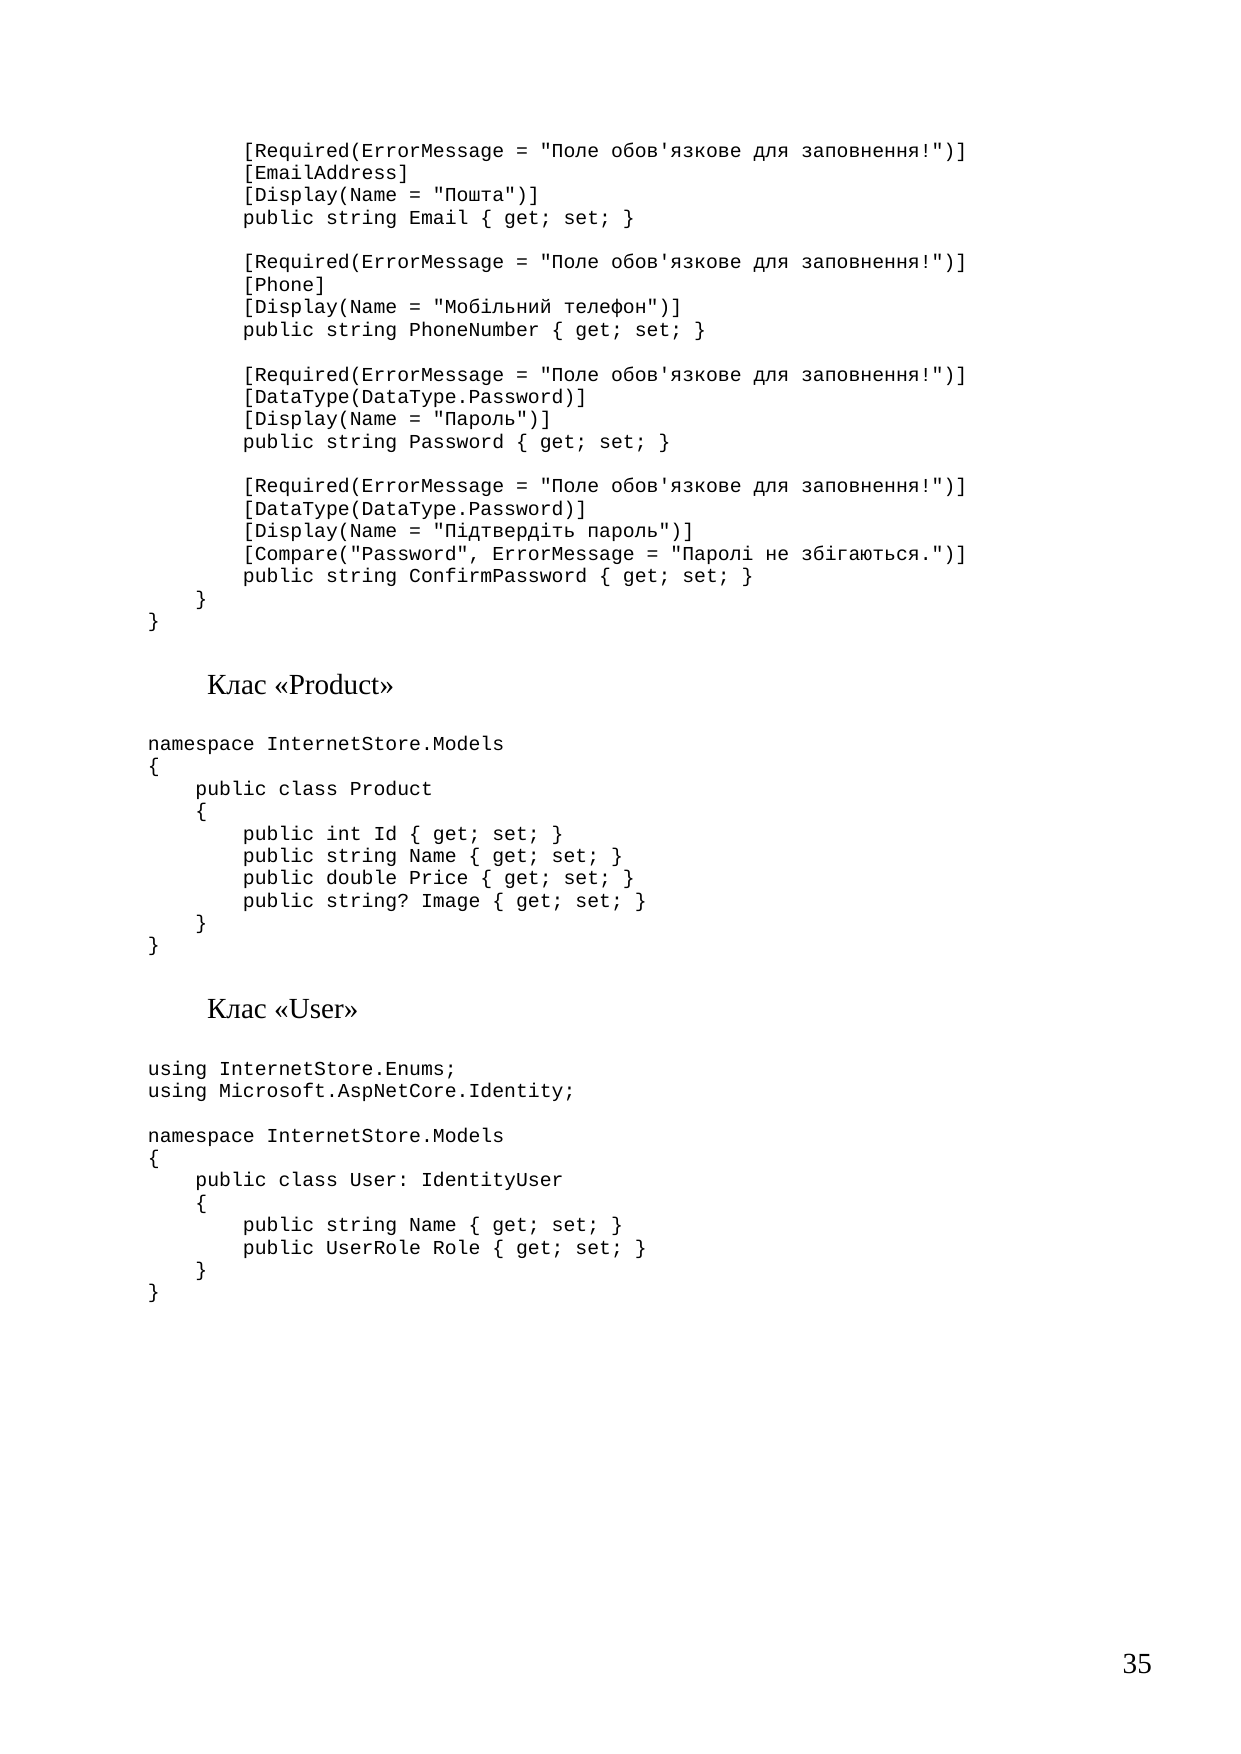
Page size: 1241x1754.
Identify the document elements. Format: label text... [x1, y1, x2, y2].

text public string ConfirmPassword { get; set; } [148, 566, 1152, 588]
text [148, 252, 1152, 275]
text public double Price { get; set; } [148, 868, 1152, 891]
text using Microsoft.AspNetCore.Identity; [148, 1081, 1152, 1103]
text { [148, 801, 1152, 823]
text public string Name { get; set; } [148, 846, 1152, 868]
text [Required(ErrorMessage = "Поле обов'язкове для заповнення!")] [148, 476, 1152, 499]
text public string PhoneNumber { get; set; } [148, 320, 1152, 342]
text } [148, 913, 1152, 935]
text namespace InternetStore.Models [148, 1126, 1152, 1148]
text [Display(Name = "Мобільний телефон")] [148, 297, 1152, 320]
text } [148, 611, 1152, 633]
text public int Id { get; set; } [148, 823, 1152, 846]
text } [148, 588, 1152, 611]
text [DataType(DataType.Password)] [148, 387, 1152, 409]
text public UserRole Role { get; set; } [148, 1238, 1152, 1260]
text [DataType(DataType.Password)] [148, 499, 1152, 521]
text [Display(Name = "Пароль")] [148, 409, 1152, 432]
text [Display(Name = "Підтвердіть пароль")] [148, 521, 1152, 544]
text public class User: IdentityUser [148, 1170, 1152, 1193]
text [Phone] [148, 275, 1152, 297]
text { [148, 756, 1152, 779]
text Клас «Product» [148, 667, 1152, 700]
text } [148, 1282, 1152, 1305]
text { [148, 1148, 1152, 1170]
text public string Email { get; set; } [148, 208, 1152, 230]
text [Display(Name = "Пошта")] [148, 185, 1152, 208]
text [EmailAddress] [148, 163, 1152, 185]
text } [148, 1260, 1152, 1282]
text public string? Image { get; set; } [148, 891, 1152, 913]
text using InternetStore.Enums; [148, 1058, 1152, 1081]
text [Compare("Password", ErrorMessage = "Паролі не збігаються.")] [148, 544, 1152, 566]
text public string Name { get; set; } [148, 1215, 1152, 1238]
text [Required(ErrorMessage = "Поле обов'язкове для заповнення!")] [148, 364, 1152, 387]
text } [148, 935, 1152, 958]
text public string Password { get; set; } [148, 432, 1152, 454]
text public class Product [148, 779, 1152, 801]
text Клас «User» [148, 991, 1152, 1025]
text namespace InternetStore.Models [148, 734, 1152, 756]
text { [148, 1193, 1152, 1215]
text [148, 141, 1152, 163]
